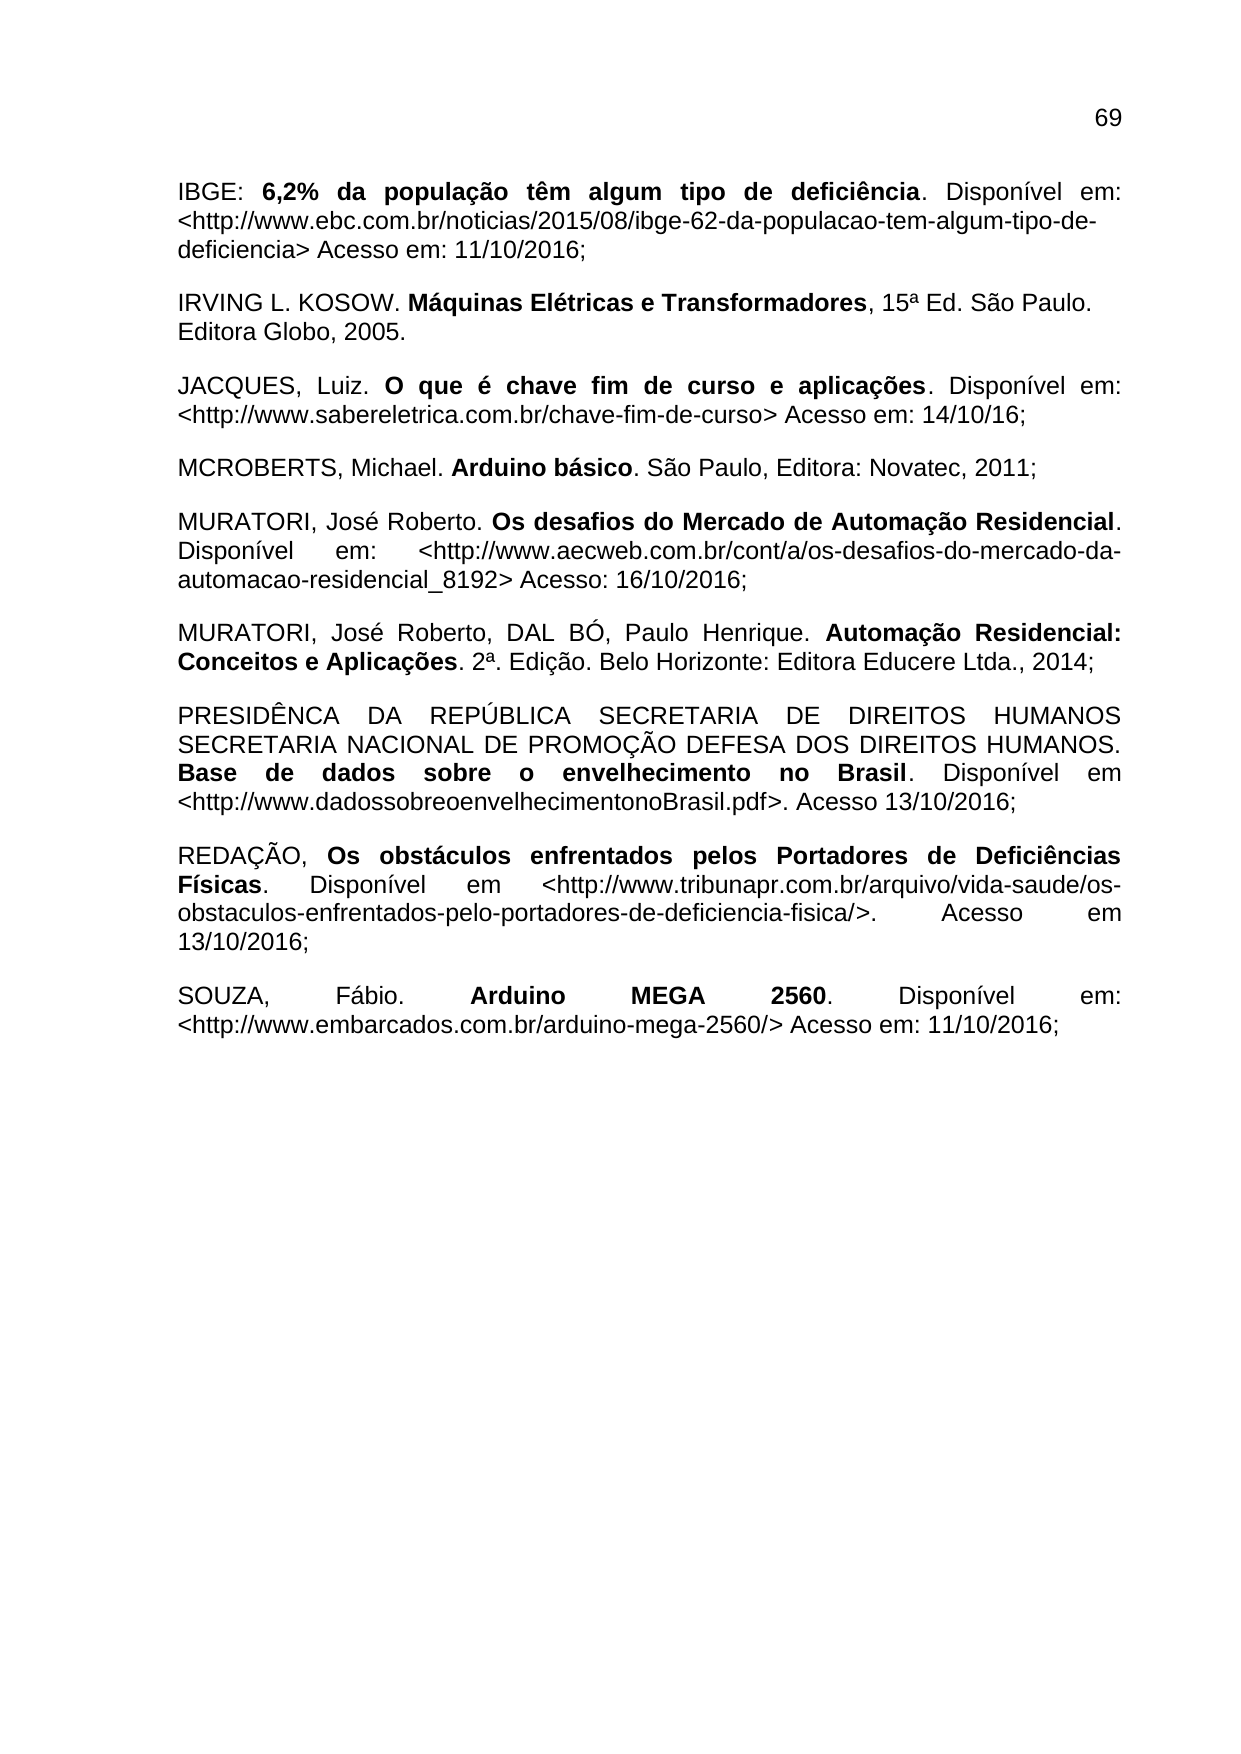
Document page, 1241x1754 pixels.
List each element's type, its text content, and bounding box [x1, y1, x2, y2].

text MCROBERTS, Michael. Arduino básico. São Paulo, Editora: Novatec, 2011; [177, 453, 1122, 482]
text SOUZA, Fábio. Arduino MEGA 2560. Disponível em: <http://www.embarcados.com.br/arduino-mega-2560/> Acesso em: 11/10/2016; [177, 981, 1122, 1038]
text JACQUES, Luiz. O que é chave fim de curso e aplicações. Disponível em: <http://www.sabereletrica.com.br/chave-fim-de-curso> Acesso em: 14/10/16; [177, 371, 1122, 428]
text IRVING L. KOSOW. Máquinas Elétricas e Transformadores, 15ª Ed. São Paulo. Editora Globo, 2005. [177, 288, 1122, 346]
text PRESIDÊNCA DA REPÚBLICA SECRETARIA DE DIREITOS HUMANOS SECRETARIA NACIONAL DE PROMOÇÃO DEFESA DOS DIREITOS HUMANOS. Base de dados sobre o envelhecimento no Brasil. Disponível em <http://www.dadossobreoenvelhecimentonoBrasil.pdf>. Acesso 13/10/2016; [177, 701, 1122, 816]
text REDAÇÃO, Os obstáculos enfrentados pelos Portadores de Deficiências Físicas. Disponível em <http://www.tribunapr.com.br/arquivo/vida-saude/os-obstaculos-enfrentados-pelo-portadores-de-deficiencia-fisica/>. Acesso em 13/10/2016; [177, 841, 1122, 956]
text IBGE: 6,2% da população têm algum tipo de deficiência. Disponível em: <http://www.ebc.com.br/noticias/2015/08/ibge-62-da-populacao-tem-algum-tipo-de-deficiencia> Acesso em: 11/10/2016; [177, 177, 1122, 263]
text MURATORI, José Roberto, DAL BÓ, Paulo Henrique. Automação Residencial: Conceitos e Aplicações. 2ª. Edição. Belo Horizonte: Editora Educere Ltda., 2014; [177, 618, 1122, 676]
text MURATORI, José Roberto. Os desafios do Mercado de Automação Residencial. Disponível em: <http://www.aecweb.com.br/cont/a/os-desafios-do-mercado-da-automacao-residencial_8192> Acesso: 16/10/2016; [177, 507, 1122, 593]
